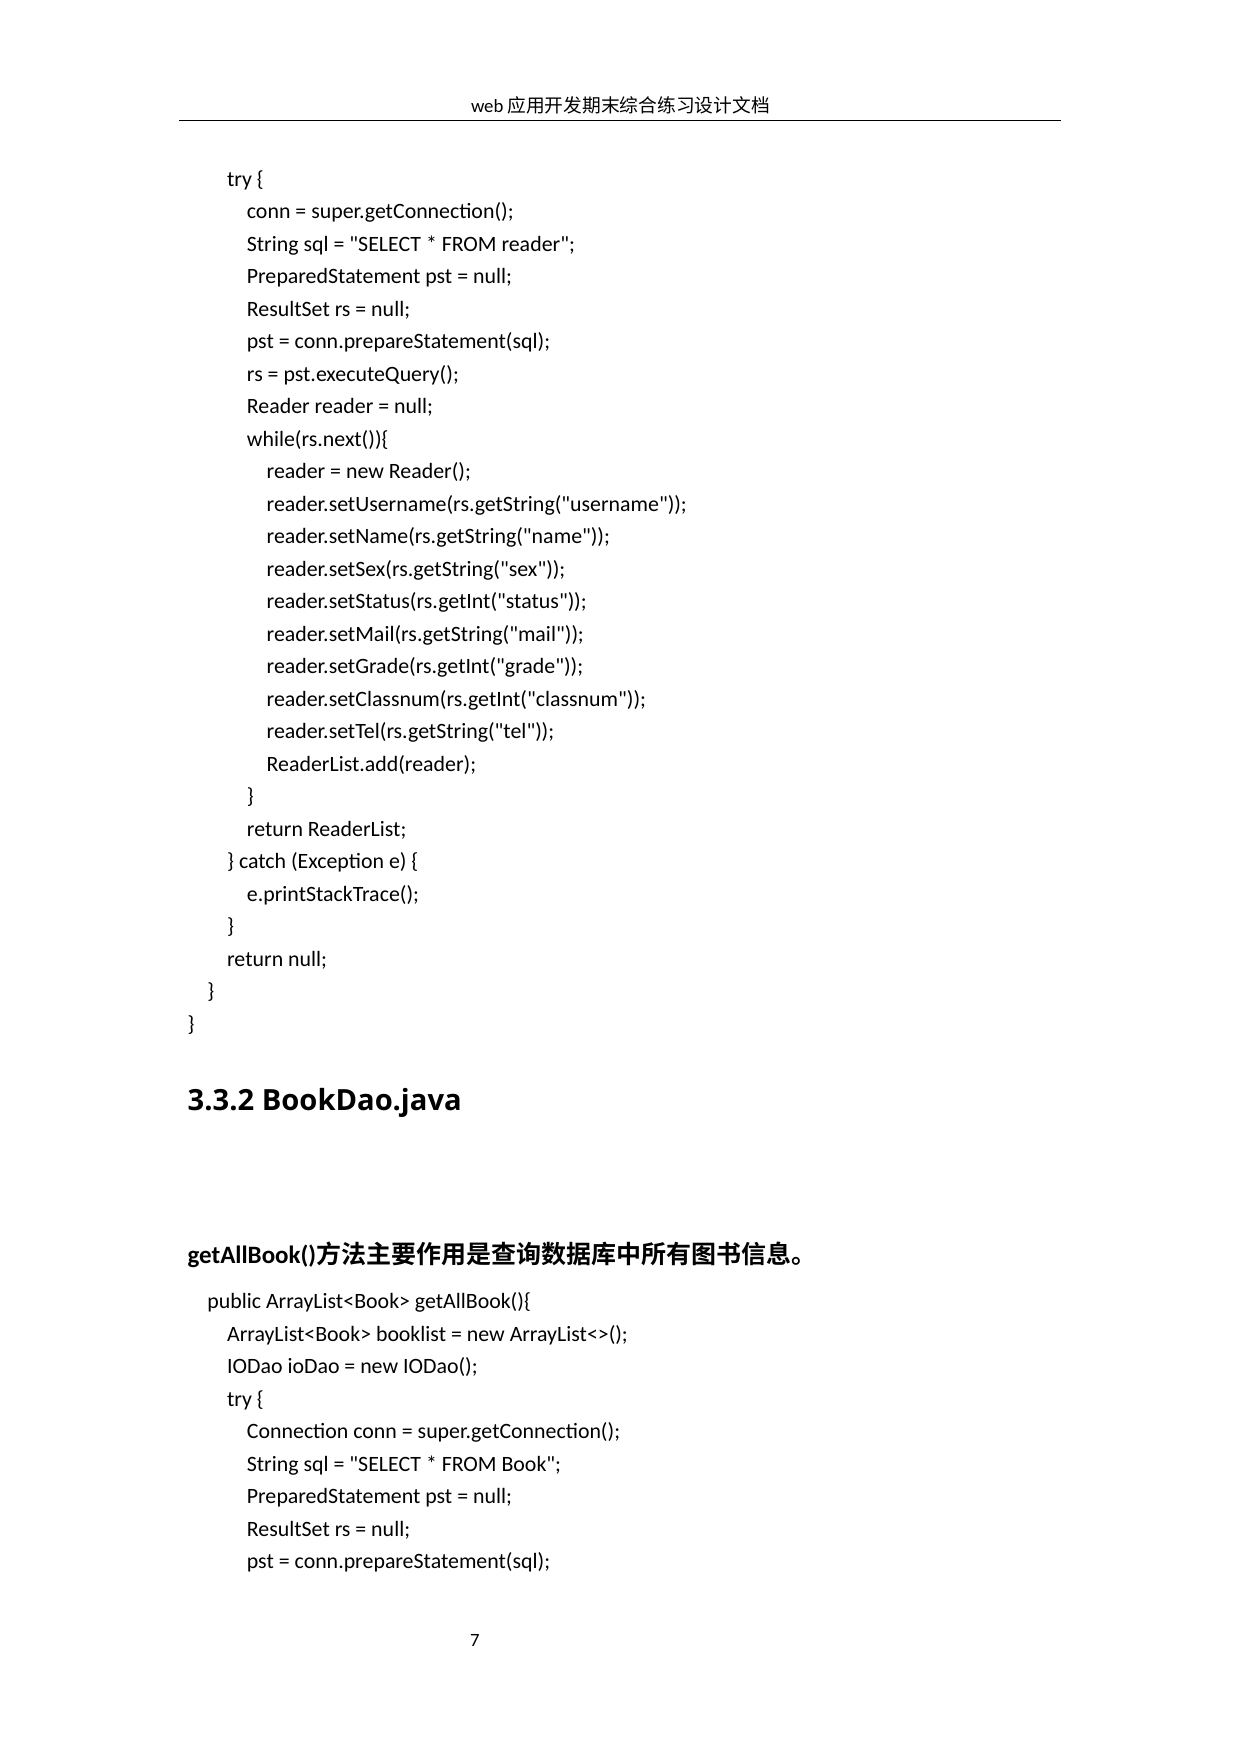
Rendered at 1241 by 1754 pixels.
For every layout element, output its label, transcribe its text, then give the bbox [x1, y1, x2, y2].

text ResultSet rs = null; [187, 1512, 1053, 1545]
text Reader reader = null; [187, 389, 1053, 422]
text getAllBook()方法主要作用是查询数据库中所有图书信息。 [187, 1220, 1053, 1285]
text ReaderList.add(reader); [187, 747, 1053, 779]
text pst = conn.prepareStatement(sql); [187, 1545, 1053, 1577]
text try { [187, 162, 1053, 194]
text public ArrayList<Book> getAllBook(){ [187, 1285, 1053, 1317]
text ArrayList<Book> booklist = new ArrayList<>(); [187, 1317, 1053, 1350]
text ResultSet rs = null; [187, 292, 1053, 324]
text Connection conn = super.getConnection(); [187, 1415, 1053, 1447]
text reader.setName(rs.getString("name")); [187, 519, 1053, 552]
text PreparedStatement pst = null; [187, 259, 1053, 292]
text rs = pst.executeQuery(); [187, 357, 1053, 389]
text } [187, 974, 1053, 1007]
text reader.setTel(rs.getString("tel")); [187, 714, 1053, 747]
text while(rs.next()){ [187, 422, 1053, 454]
text reader.setMail(rs.getString("mail")); [187, 617, 1053, 649]
text } [187, 779, 1053, 812]
text reader.setUsername(rs.getString("username")); [187, 487, 1053, 519]
text e.printStackTrace(); [187, 877, 1053, 909]
text } catch (Exception e) { [187, 844, 1053, 877]
text String sql = "SELECT * FROM reader"; [187, 227, 1053, 259]
text try { [187, 1382, 1053, 1415]
text reader.setGrade(rs.getInt("grade")); [187, 649, 1053, 682]
text String sql = "SELECT * FROM Book"; [187, 1447, 1053, 1480]
text reader = new Reader(); [187, 454, 1053, 487]
text } [187, 909, 1053, 942]
text PreparedStatement pst = null; [187, 1480, 1053, 1512]
text } [187, 1007, 1053, 1039]
text return null; [187, 942, 1053, 974]
text reader.setStatus(rs.getInt("status")); [187, 584, 1053, 617]
text IODao ioDao = new IODao(); [187, 1350, 1053, 1382]
text return ReaderList; [187, 812, 1053, 844]
text reader.setClassnum(rs.getInt("classnum")); [187, 682, 1053, 714]
text conn = super.getConnection(); [187, 194, 1053, 227]
text pst = conn.prepareStatement(sql); [187, 324, 1053, 357]
text reader.setSex(rs.getString("sex")); [187, 552, 1053, 584]
